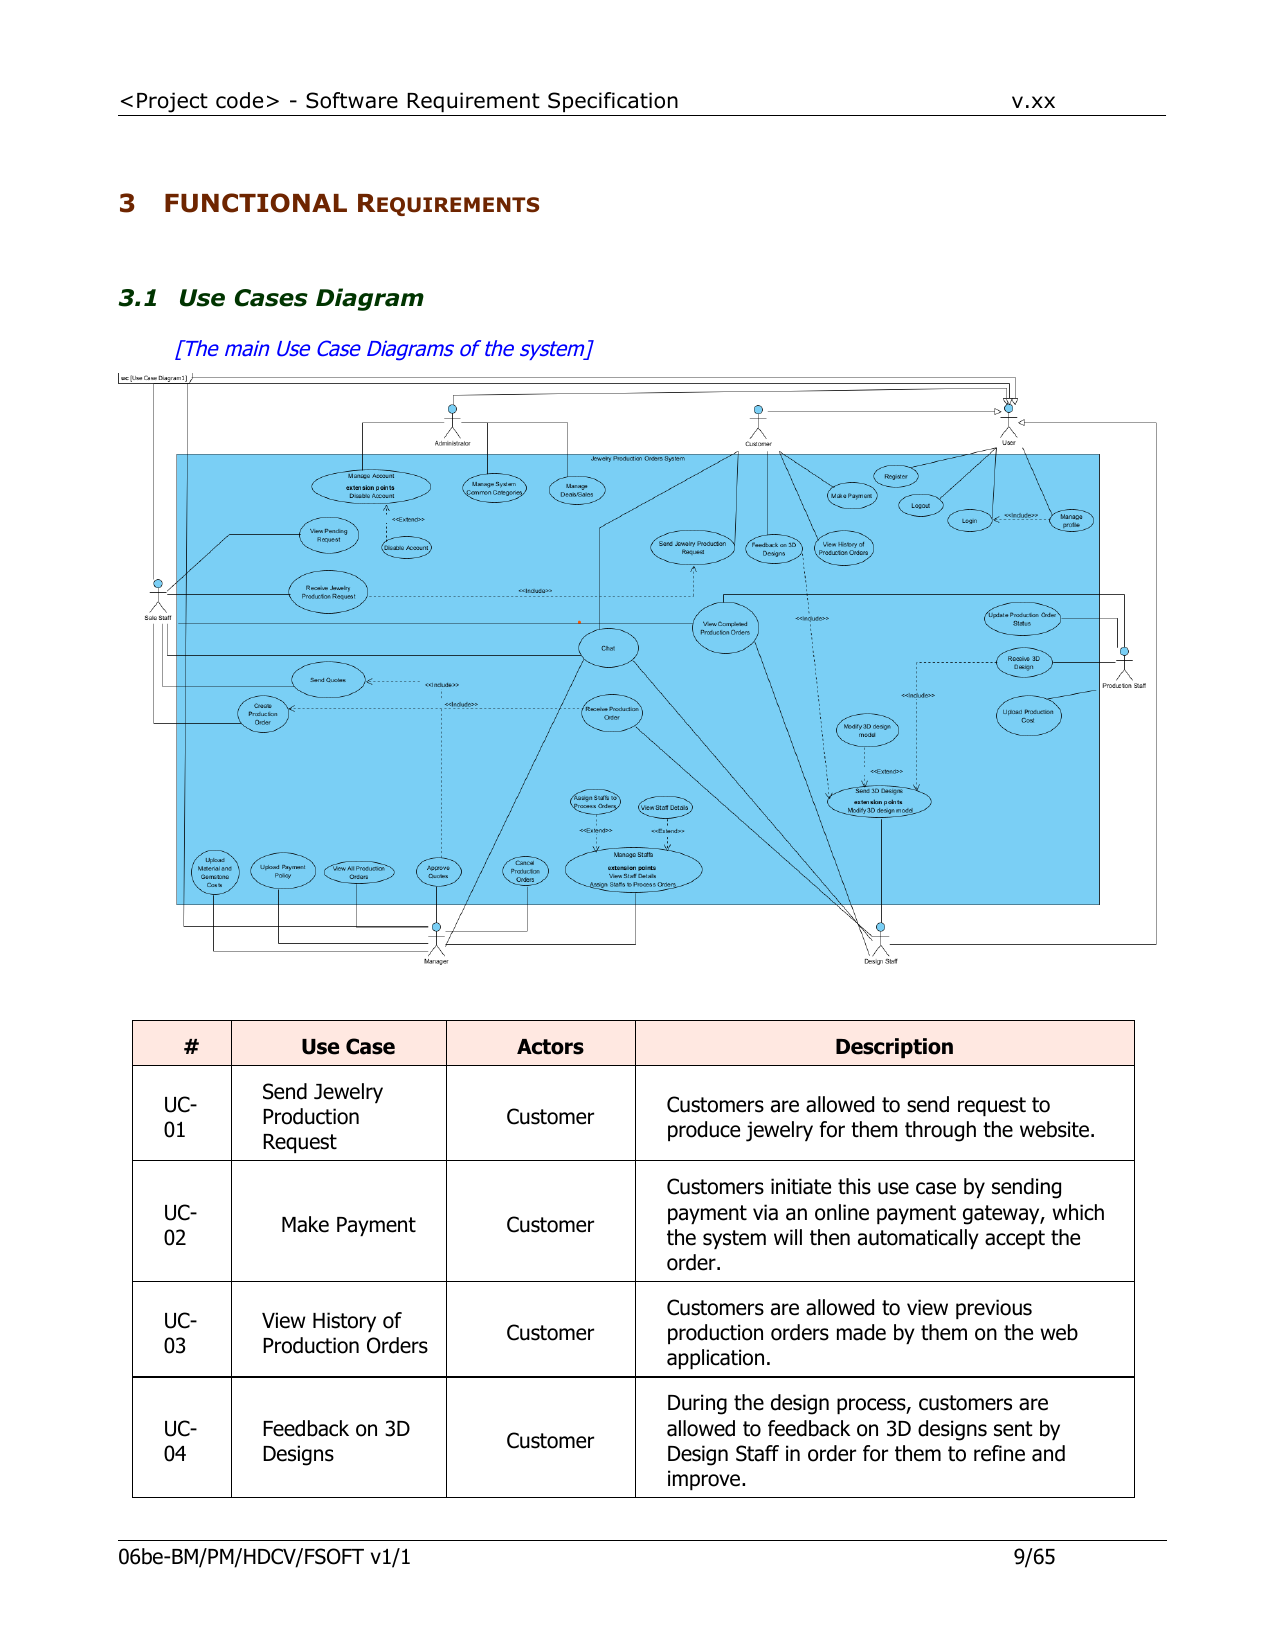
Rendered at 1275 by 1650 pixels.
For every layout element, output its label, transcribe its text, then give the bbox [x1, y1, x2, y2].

table_cell Customer [447, 1161, 635, 1281]
picture [118, 373, 1168, 979]
table_cell UC-04 [133, 1378, 231, 1497]
table_cell Customer [447, 1066, 635, 1160]
table_cell Send Jewelry Production Request [232, 1066, 446, 1160]
table_cell Customer [447, 1378, 635, 1497]
table_header Use Case [232, 1021, 446, 1065]
table_cell UC-02 [133, 1161, 231, 1281]
subtitle FUNCTIONAL Requirements [118, 187, 1167, 218]
subtitle Use Cases Diagram [118, 283, 1167, 311]
table_cell UC-01 [133, 1066, 231, 1160]
table_header Actors [447, 1021, 635, 1065]
table_cell View History of Production Orders [232, 1282, 446, 1376]
table_header Description [636, 1021, 1134, 1065]
table_cell Customers are allowed to view previous production orders made by them on the web application. [636, 1282, 1134, 1376]
table_cell Feedback on 3D Designs [232, 1378, 446, 1497]
table_cell Make Payment [232, 1161, 446, 1281]
table_cell Customers initiate this use case by sending payment via an online payment gateway, which the system will then automatically accept the order. [636, 1161, 1134, 1281]
table_cell UC-03 [133, 1282, 231, 1376]
table_cell Customers are allowed to send request to produce jewelry for them through the website. [636, 1066, 1134, 1160]
table_cell During the design process, customers are allowed to feedback on 3D designs sent by Design Staff in order for them to refine and improve. [636, 1378, 1134, 1497]
text [The main Use Case Diagrams of the system] [174, 336, 1167, 361]
table_cell Customer [447, 1282, 635, 1376]
table_header # [133, 1021, 231, 1065]
